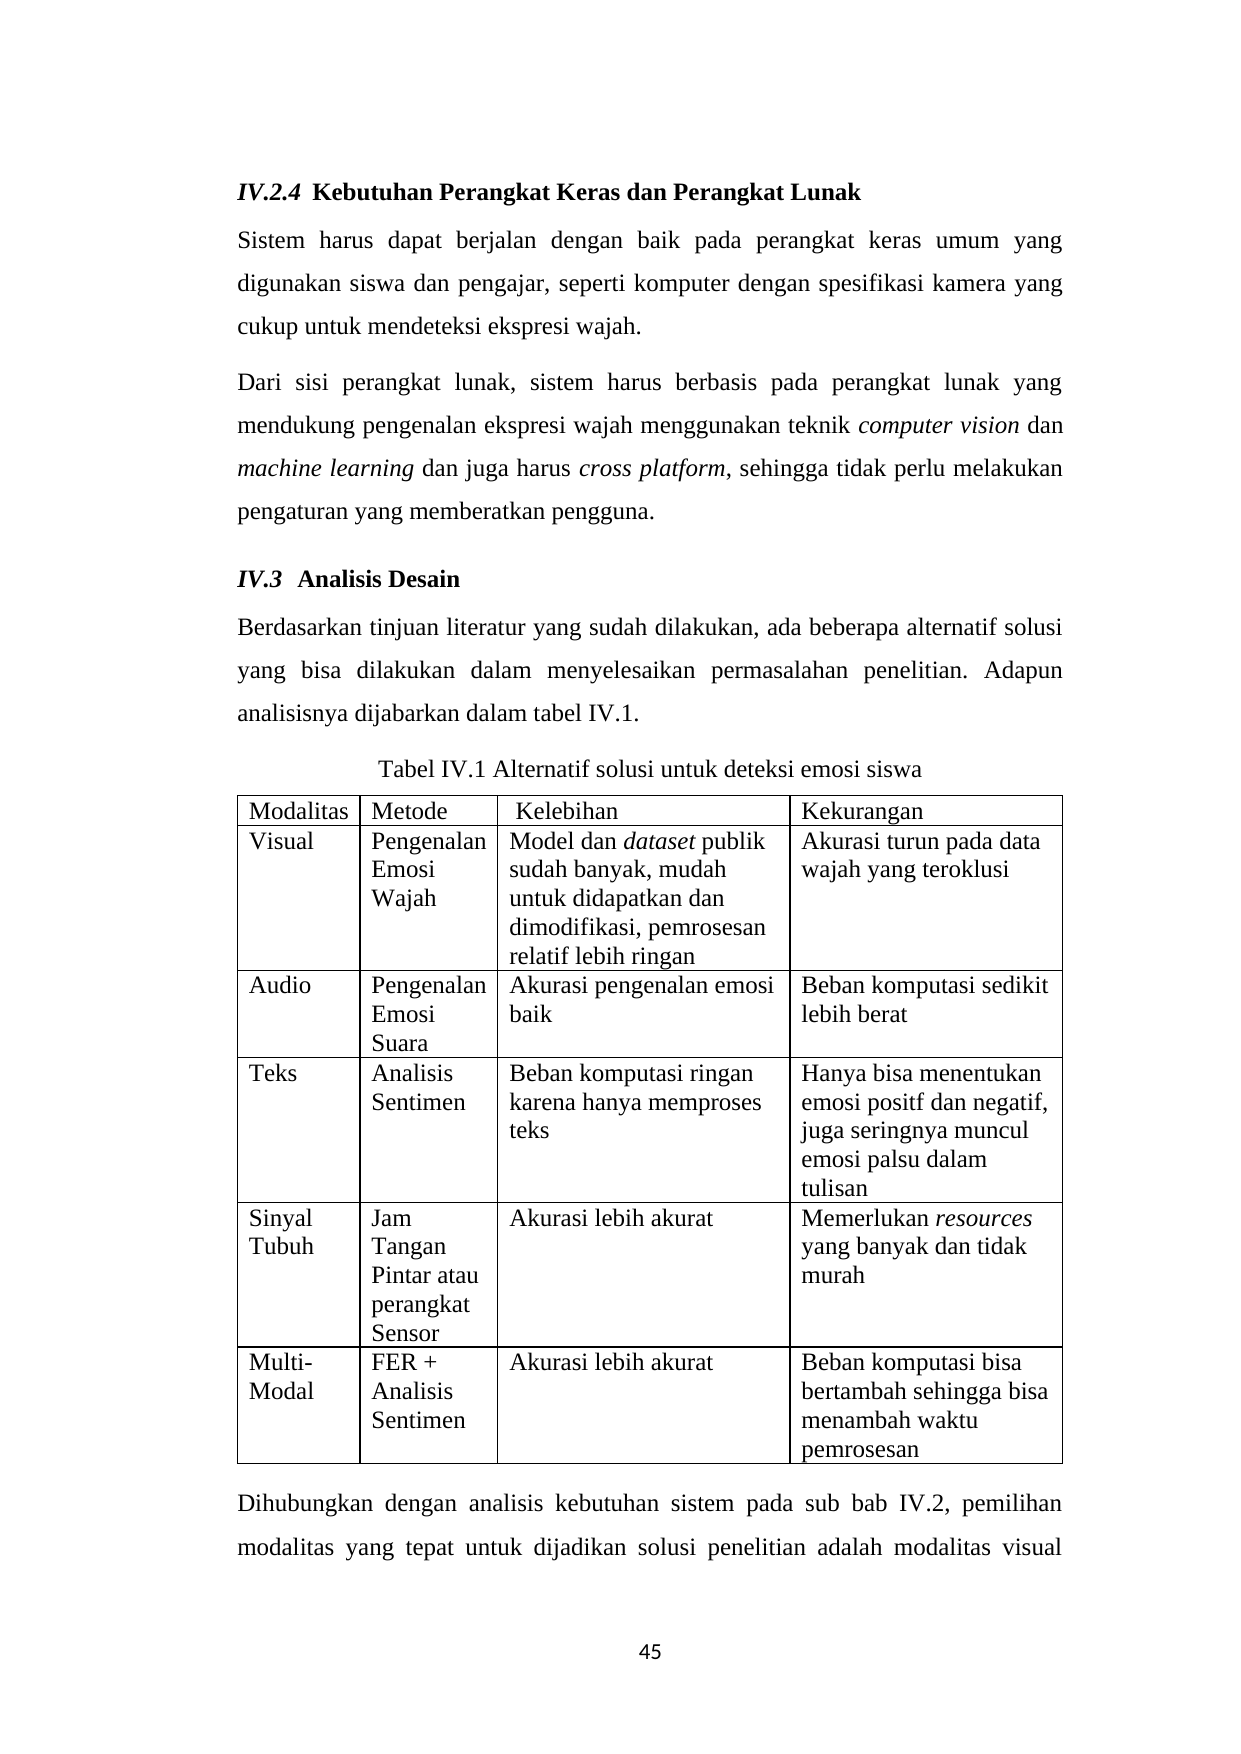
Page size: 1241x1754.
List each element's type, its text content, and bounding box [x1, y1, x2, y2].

table_cell Pengenalan Emosi Wajah [361, 826, 497, 969]
table_cell Akurasi lebih akurat [498, 1203, 789, 1346]
text Dari sisi perangkat lunak, sistem harus berbasis pada perangkat lunak yang mendukung pengenalan ekspresi wajah menggunakan teknik computer vision dan machine learning dan juga harus cross platform, sehingga tidak perlu melakukan pengaturan yang memberatkan pengguna. [237, 367, 1063, 525]
table_cell Analisis Sentimen [361, 1058, 497, 1202]
table_cell Memerlukan resources yang banyak dan tidak murah [791, 1203, 1062, 1346]
table_cell Akurasi turun pada data wajah yang teroklusi [791, 826, 1062, 969]
table_cell FER + Analisis Sentimen [361, 1348, 497, 1462]
table_header Modalitas [238, 796, 359, 825]
table_header Metode [361, 796, 497, 825]
list Kebutuhan Perangkat Keras dan Perangkat Lunak [237, 177, 1063, 206]
table_cell Multi-Modal [238, 1348, 359, 1462]
text Tabel IV.1 Alternatif solusi untuk deteksi emosi siswa [237, 754, 1063, 782]
table_cell Akurasi lebih akurat [498, 1348, 789, 1462]
table_cell Sinyal Tubuh [238, 1203, 359, 1346]
table_cell Pengenalan Emosi Suara [361, 971, 497, 1057]
text Sistem harus dapat berjalan dengan baik pada perangkat keras umum yang digunakan siswa dan pengajar, seperti komputer dengan spesifikasi kamera yang cukup untuk mendeteksi ekspresi wajah. [237, 225, 1063, 340]
table_cell Visual [238, 826, 359, 969]
table_cell Teks [238, 1058, 359, 1202]
table_cell Beban komputasi bisa bertambah sehingga bisa menambah waktu pemrosesan [791, 1348, 1062, 1462]
table_header Kekurangan [791, 796, 1062, 825]
table_cell Beban komputasi ringan karena hanya memproses teks [498, 1058, 789, 1202]
table_cell Audio [238, 971, 359, 1057]
table_cell Beban komputasi sedikit lebih berat [791, 971, 1062, 1057]
table_cell Hanya bisa menentukan emosi positf dan negatif, juga seringnya muncul emosi palsu dalam tulisan [791, 1058, 1062, 1202]
table_cell Jam Tangan Pintar atau perangkat Sensor [361, 1203, 497, 1346]
text Berdasarkan tinjuan literatur yang sudah dilakukan, ada beberapa alternatif solusi yang bisa dilakukan dalam menyelesaikan permasalahan penelitian. Adapun analisisnya dijabarkan dalam tabel IV.1. [237, 612, 1063, 727]
table_cell Model dan dataset publik sudah banyak, mudah untuk didapatkan dan dimodifikasi, pemrosesan relatif lebih ringan [498, 826, 789, 969]
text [237, 1488, 1063, 1560]
table_header Kelebihan [498, 796, 789, 825]
list Analisis Desain [237, 564, 1063, 593]
table_cell Akurasi pengenalan emosi baik [498, 971, 789, 1057]
